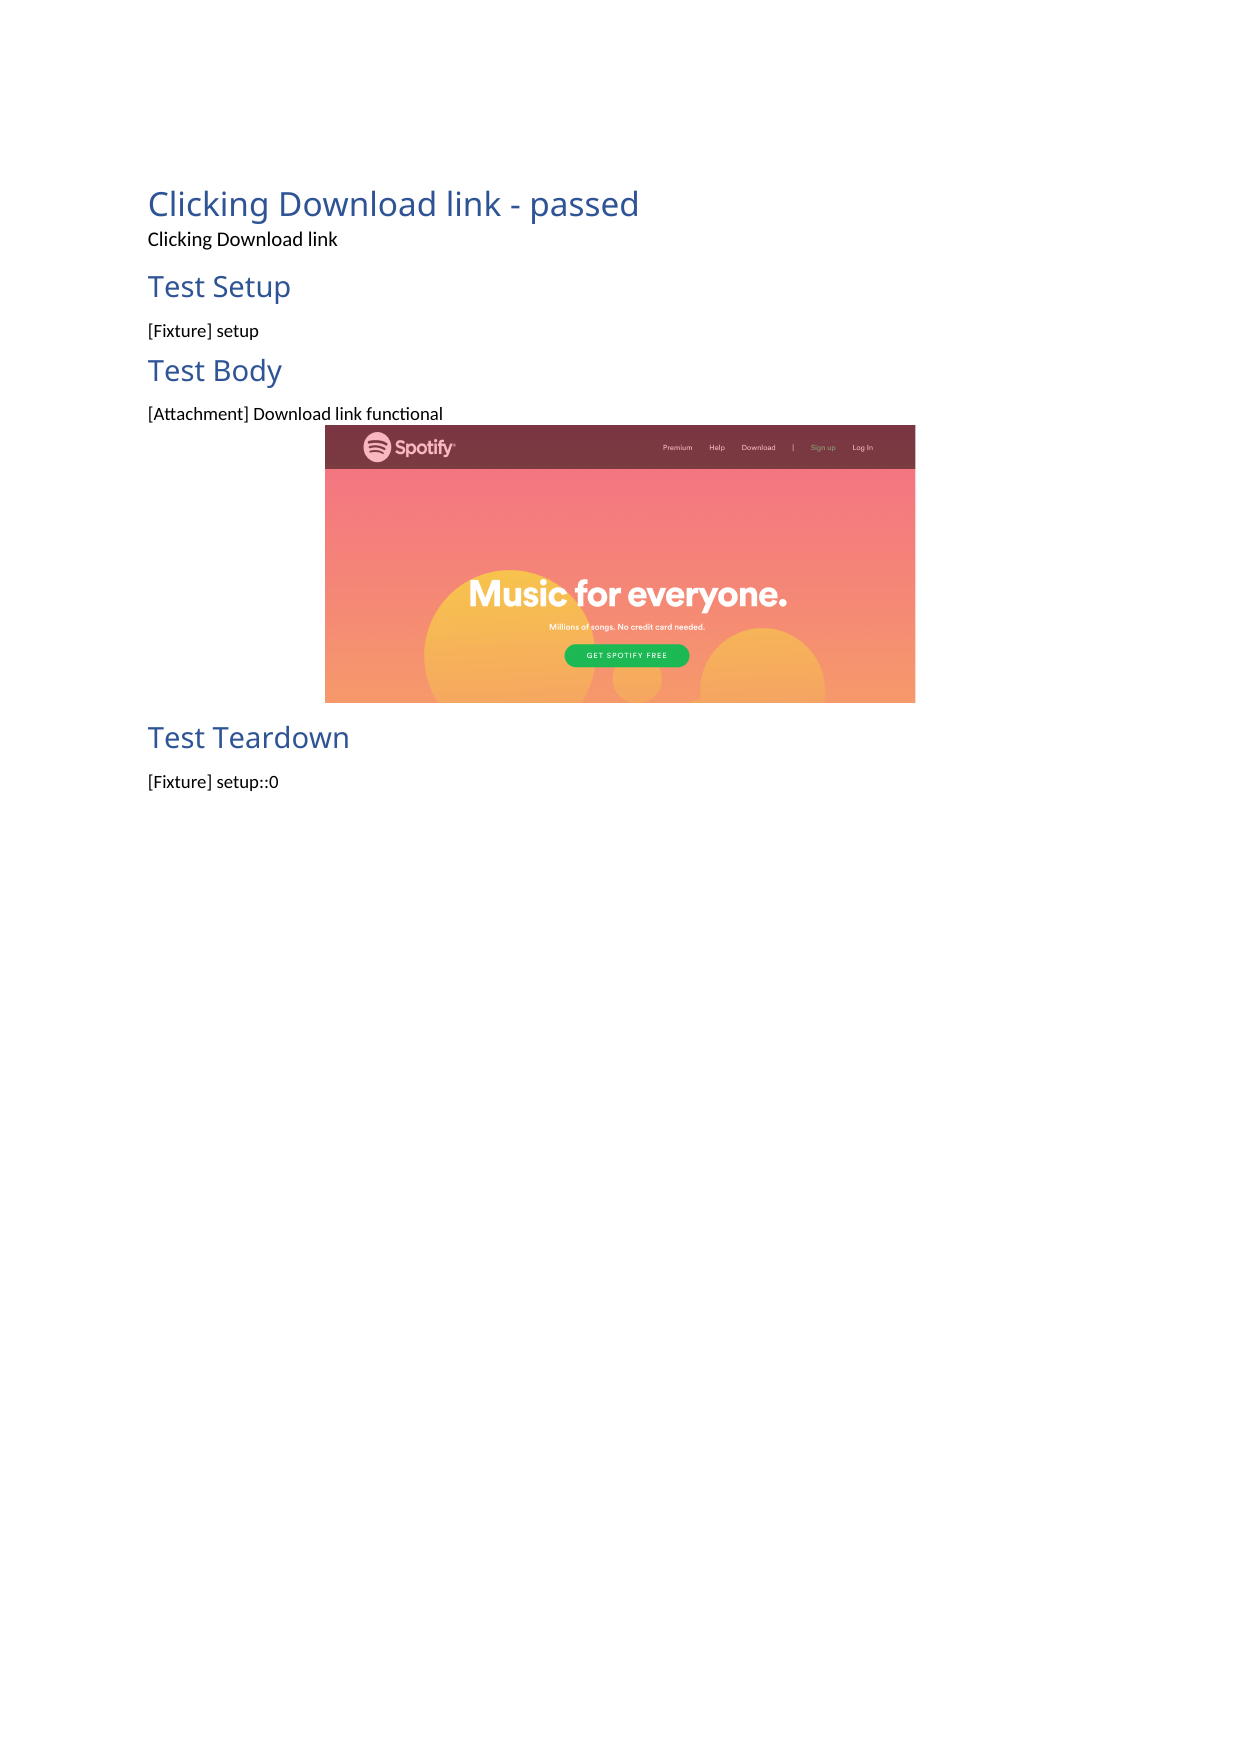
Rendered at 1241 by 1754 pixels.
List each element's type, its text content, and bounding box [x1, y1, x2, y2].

picture [325, 425, 916, 703]
subtitle Test Teardown [148, 718, 1093, 757]
text [Fixture] setup::0 [148, 770, 1093, 793]
subtitle Clicking Download link - passed [148, 181, 1093, 226]
text Clicking Download link [148, 226, 1093, 252]
text [Attachment] Download link functional [148, 402, 1093, 425]
subtitle Test Setup [148, 267, 1093, 306]
subtitle Test Body [148, 350, 1093, 390]
text [Fixture] setup [148, 319, 1093, 342]
